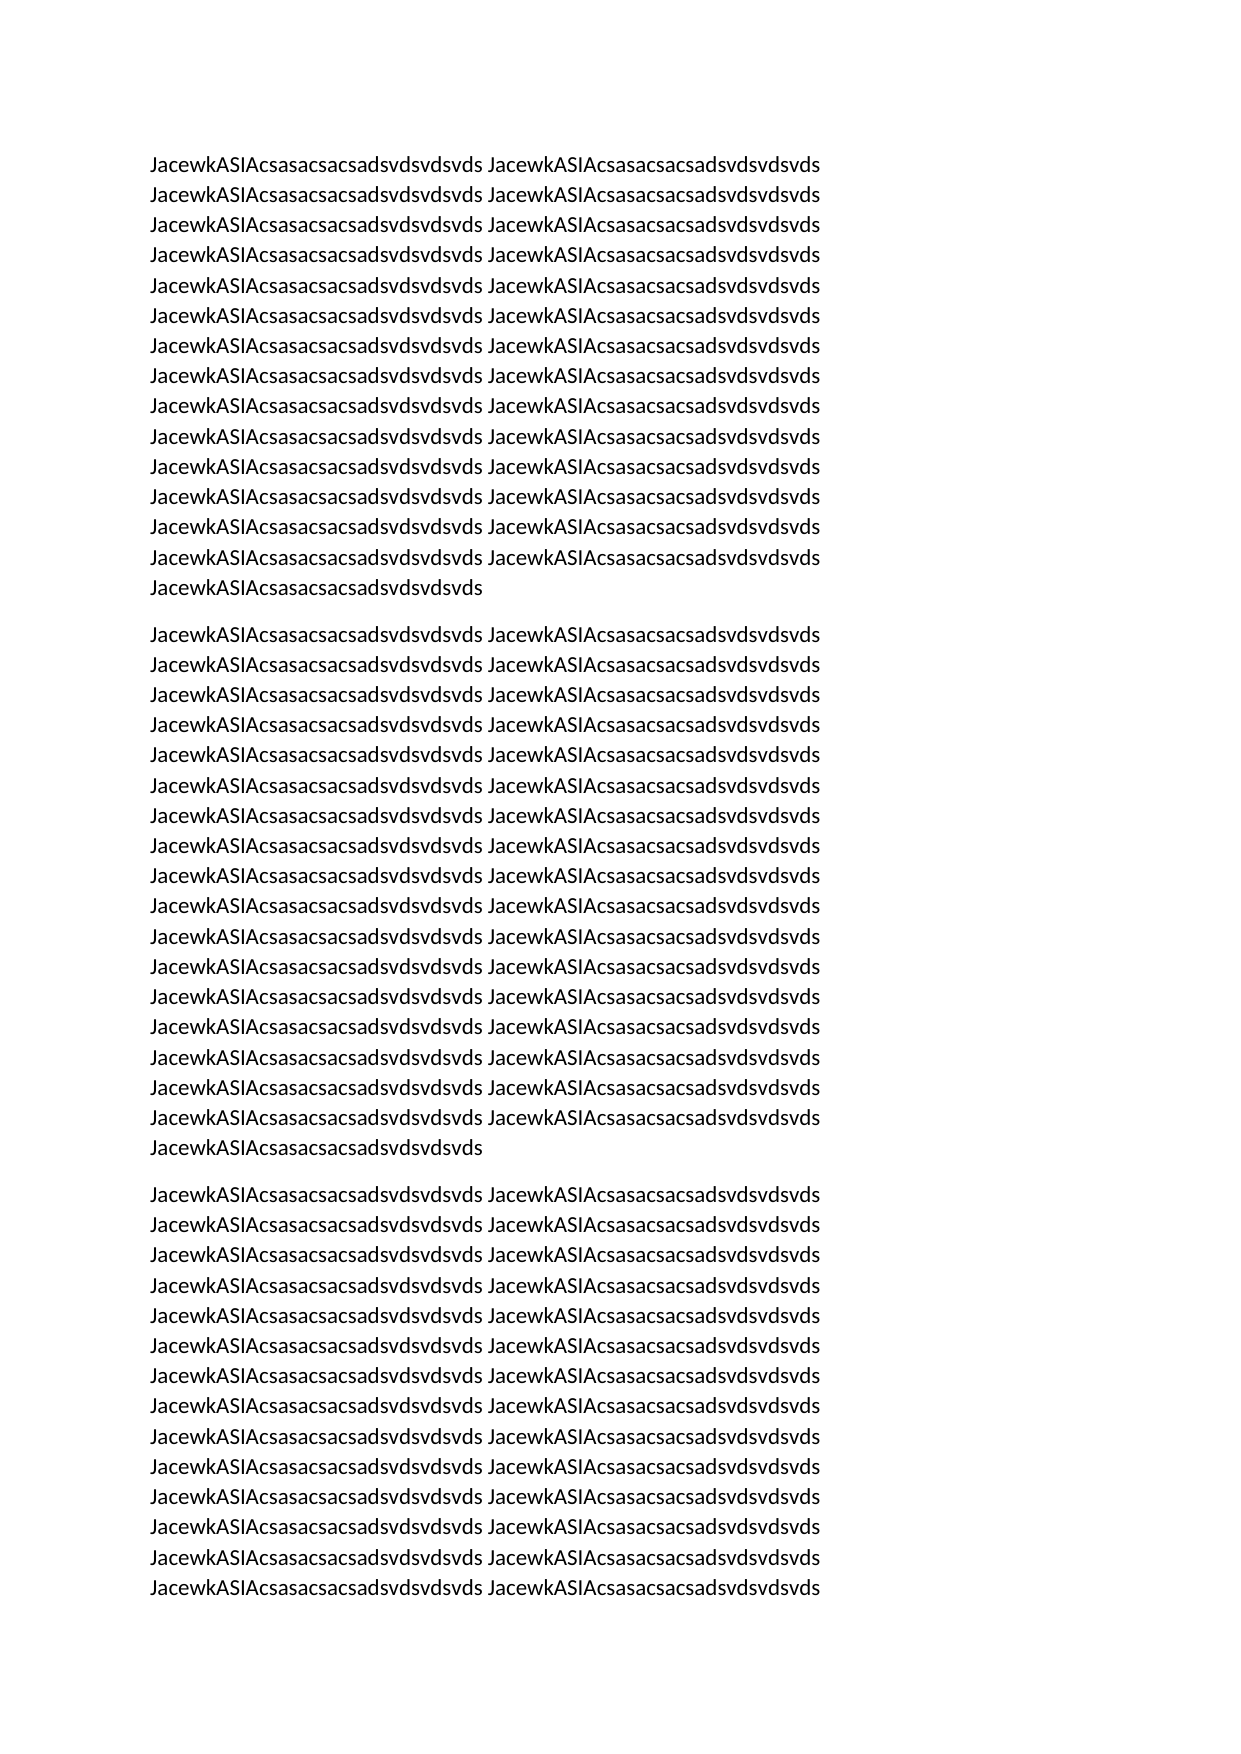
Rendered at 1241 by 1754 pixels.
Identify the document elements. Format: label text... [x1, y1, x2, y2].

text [150, 1180, 1090, 1601]
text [150, 150, 1090, 601]
